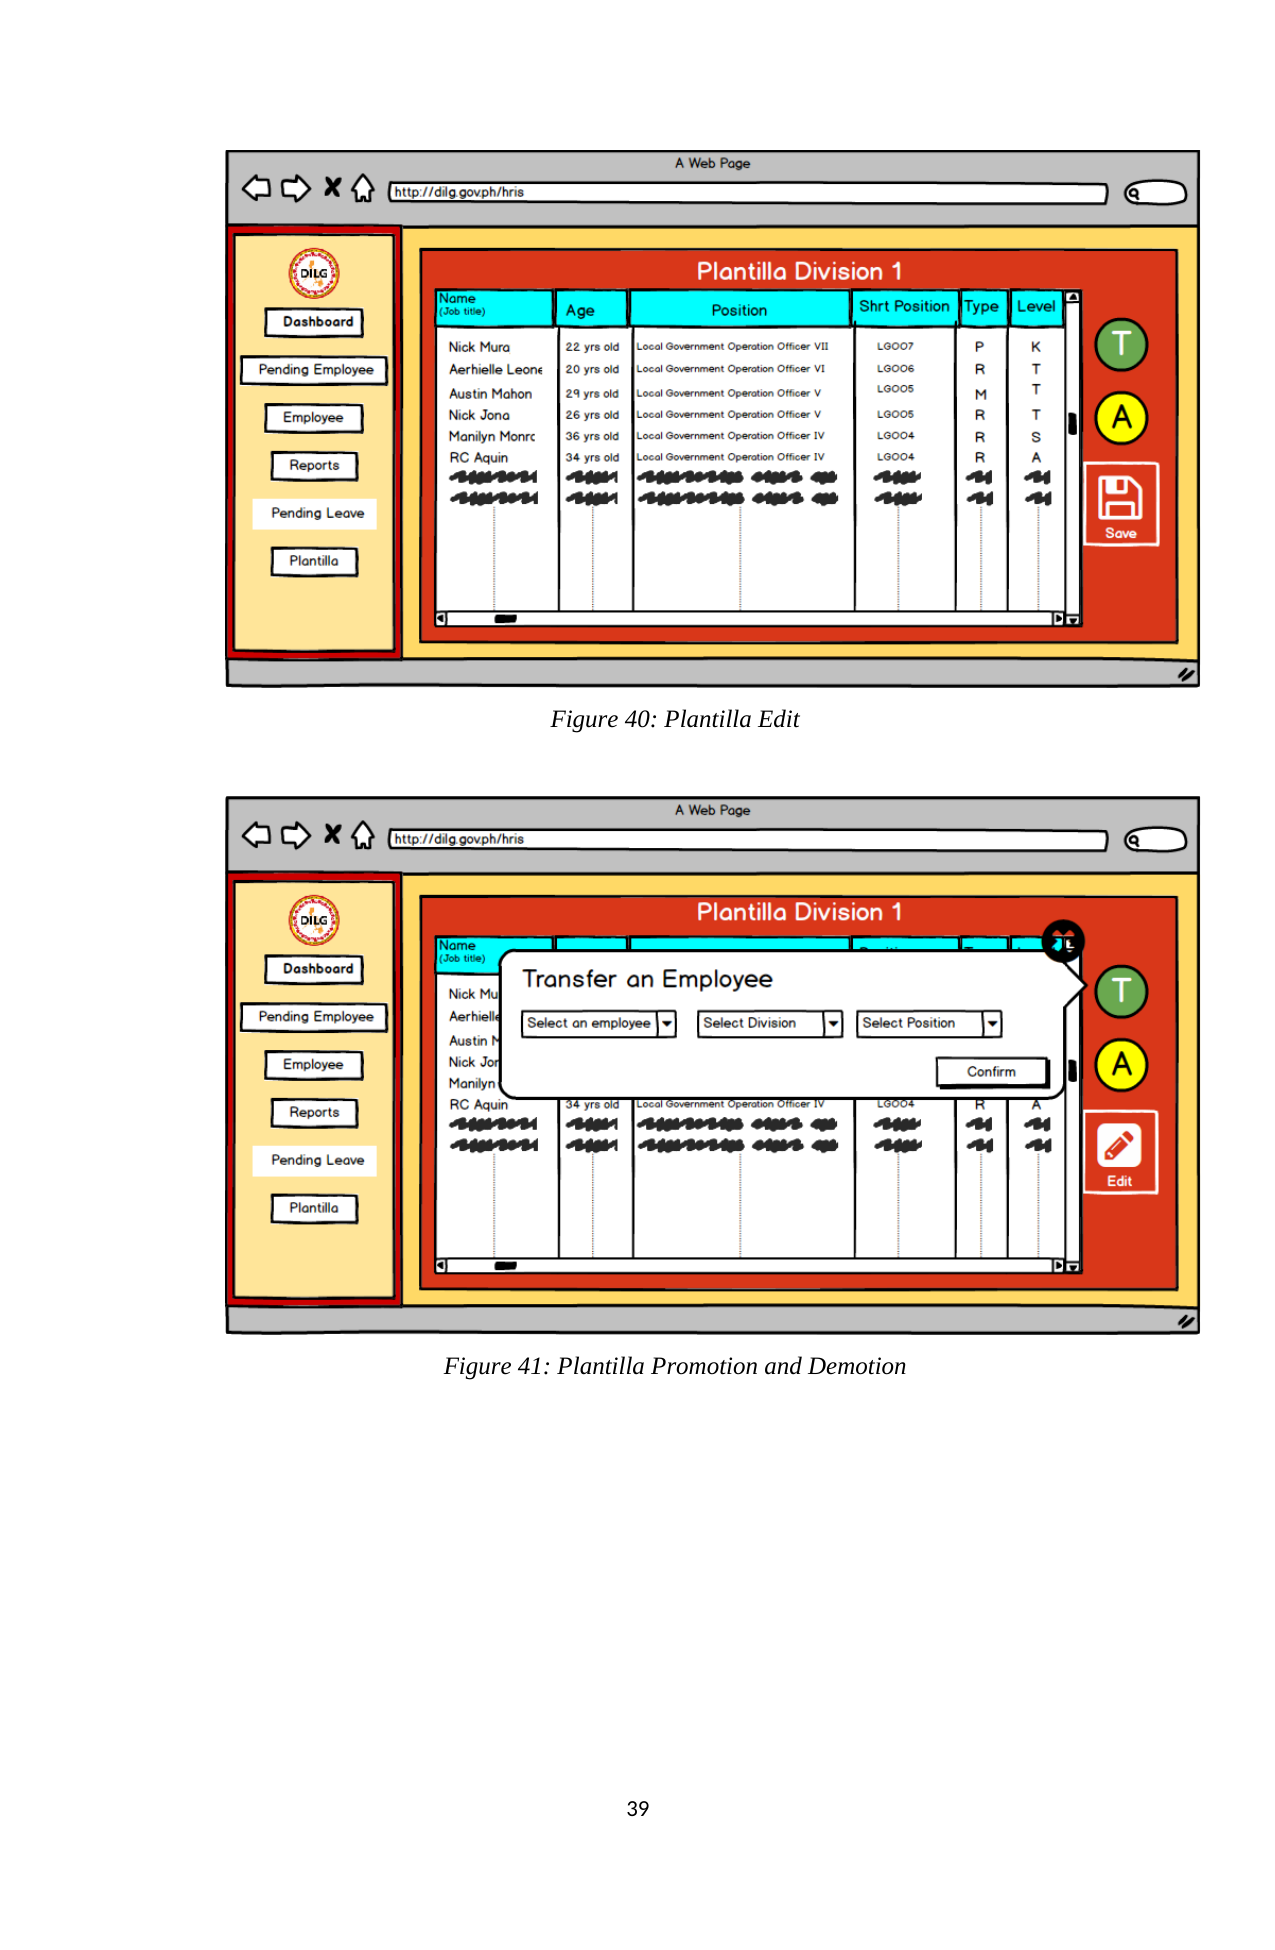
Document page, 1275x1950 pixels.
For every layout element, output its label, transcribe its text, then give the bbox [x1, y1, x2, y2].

text Figure 40: Plantilla Edit [225, 704, 1125, 733]
picture [225, 150, 1200, 688]
picture [225, 796, 1200, 1335]
text Figure 41: Plantilla Promotion and Demotion [225, 1351, 1125, 1380]
